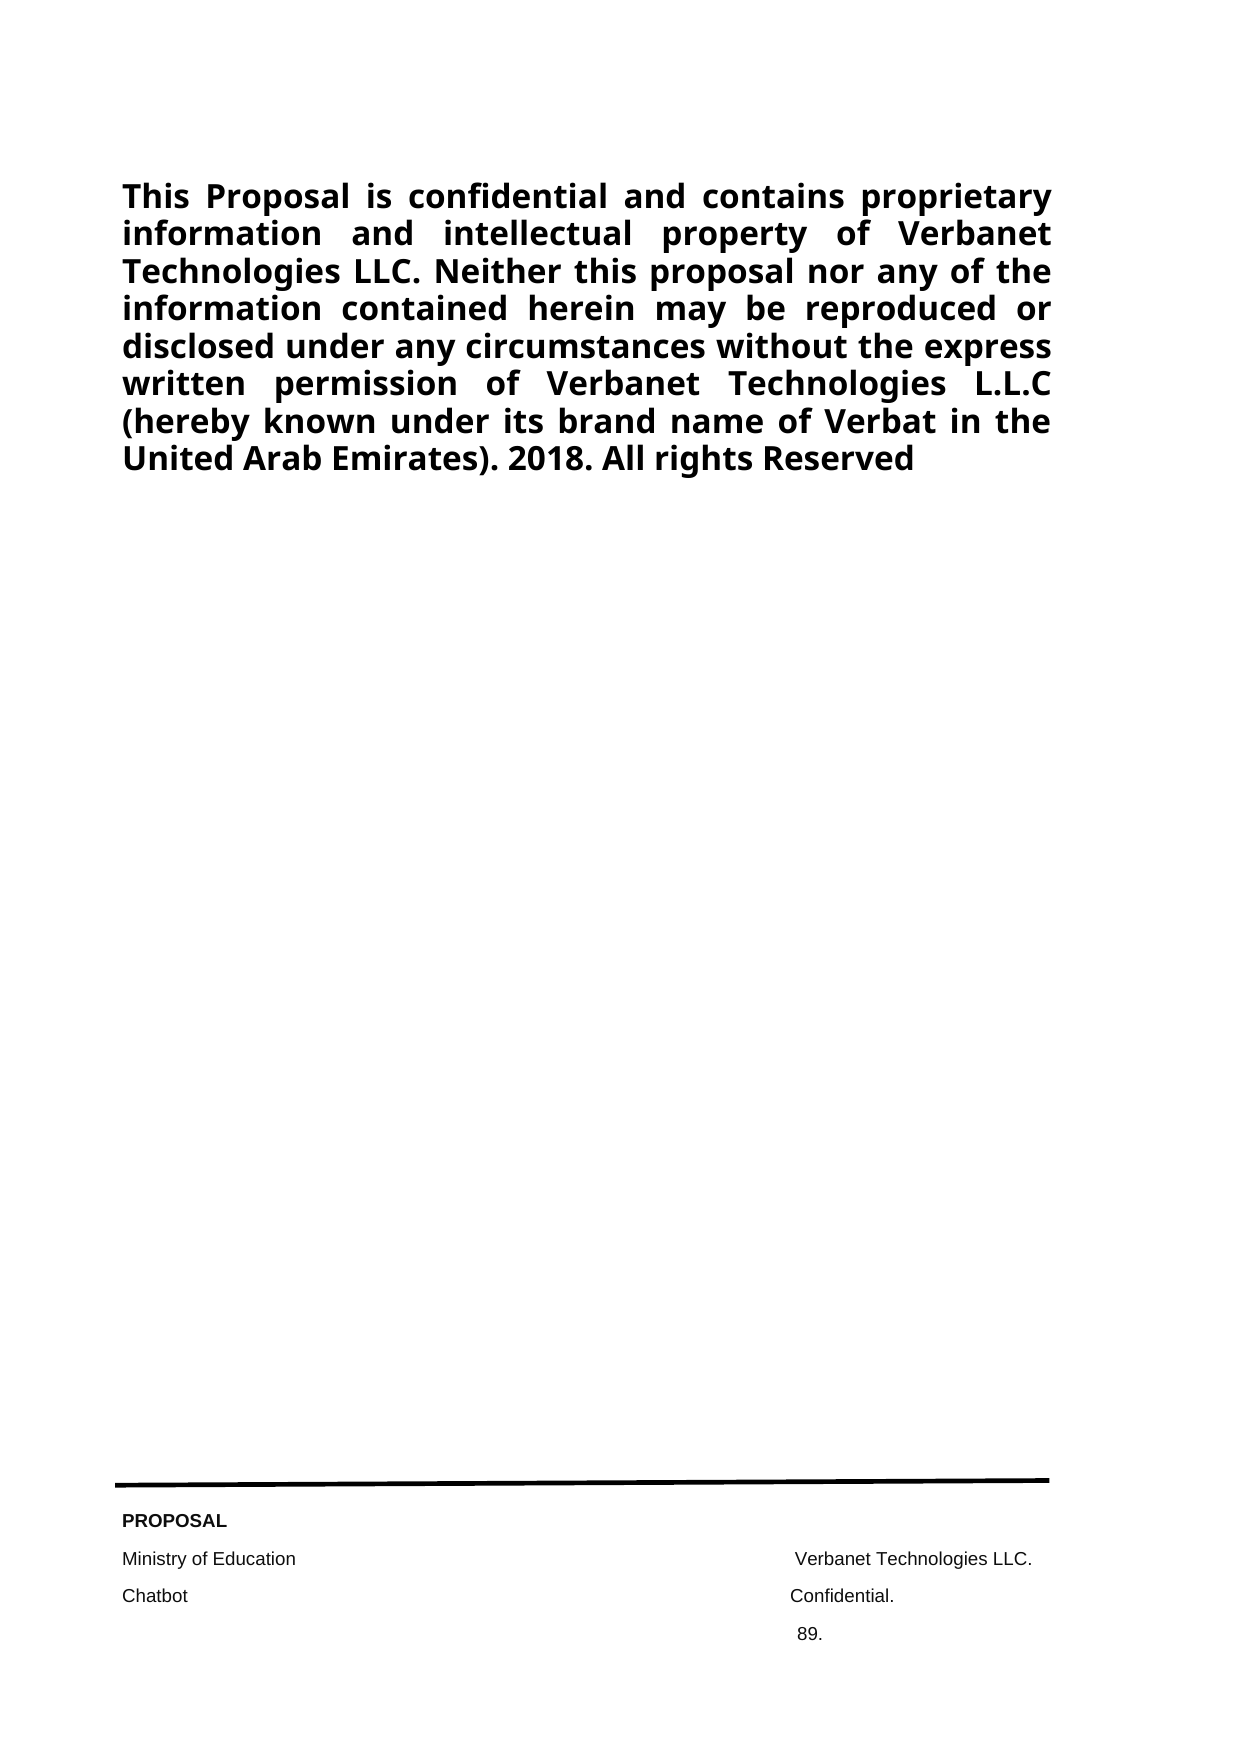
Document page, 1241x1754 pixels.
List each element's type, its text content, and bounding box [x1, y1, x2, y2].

text This Proposal is conﬁdential and contains proprietary information and intellectual property of Verbanet Technologies LLC. Neither this proposal nor any of the information contained herein may be reproduced or disclosed under any circumstances without the express written permission of Verbanet Technologies L.L.C (hereby known under its brand name of Verbat in the United Arab Emirates). 2018. All rights Reserved [122, 178, 1053, 478]
